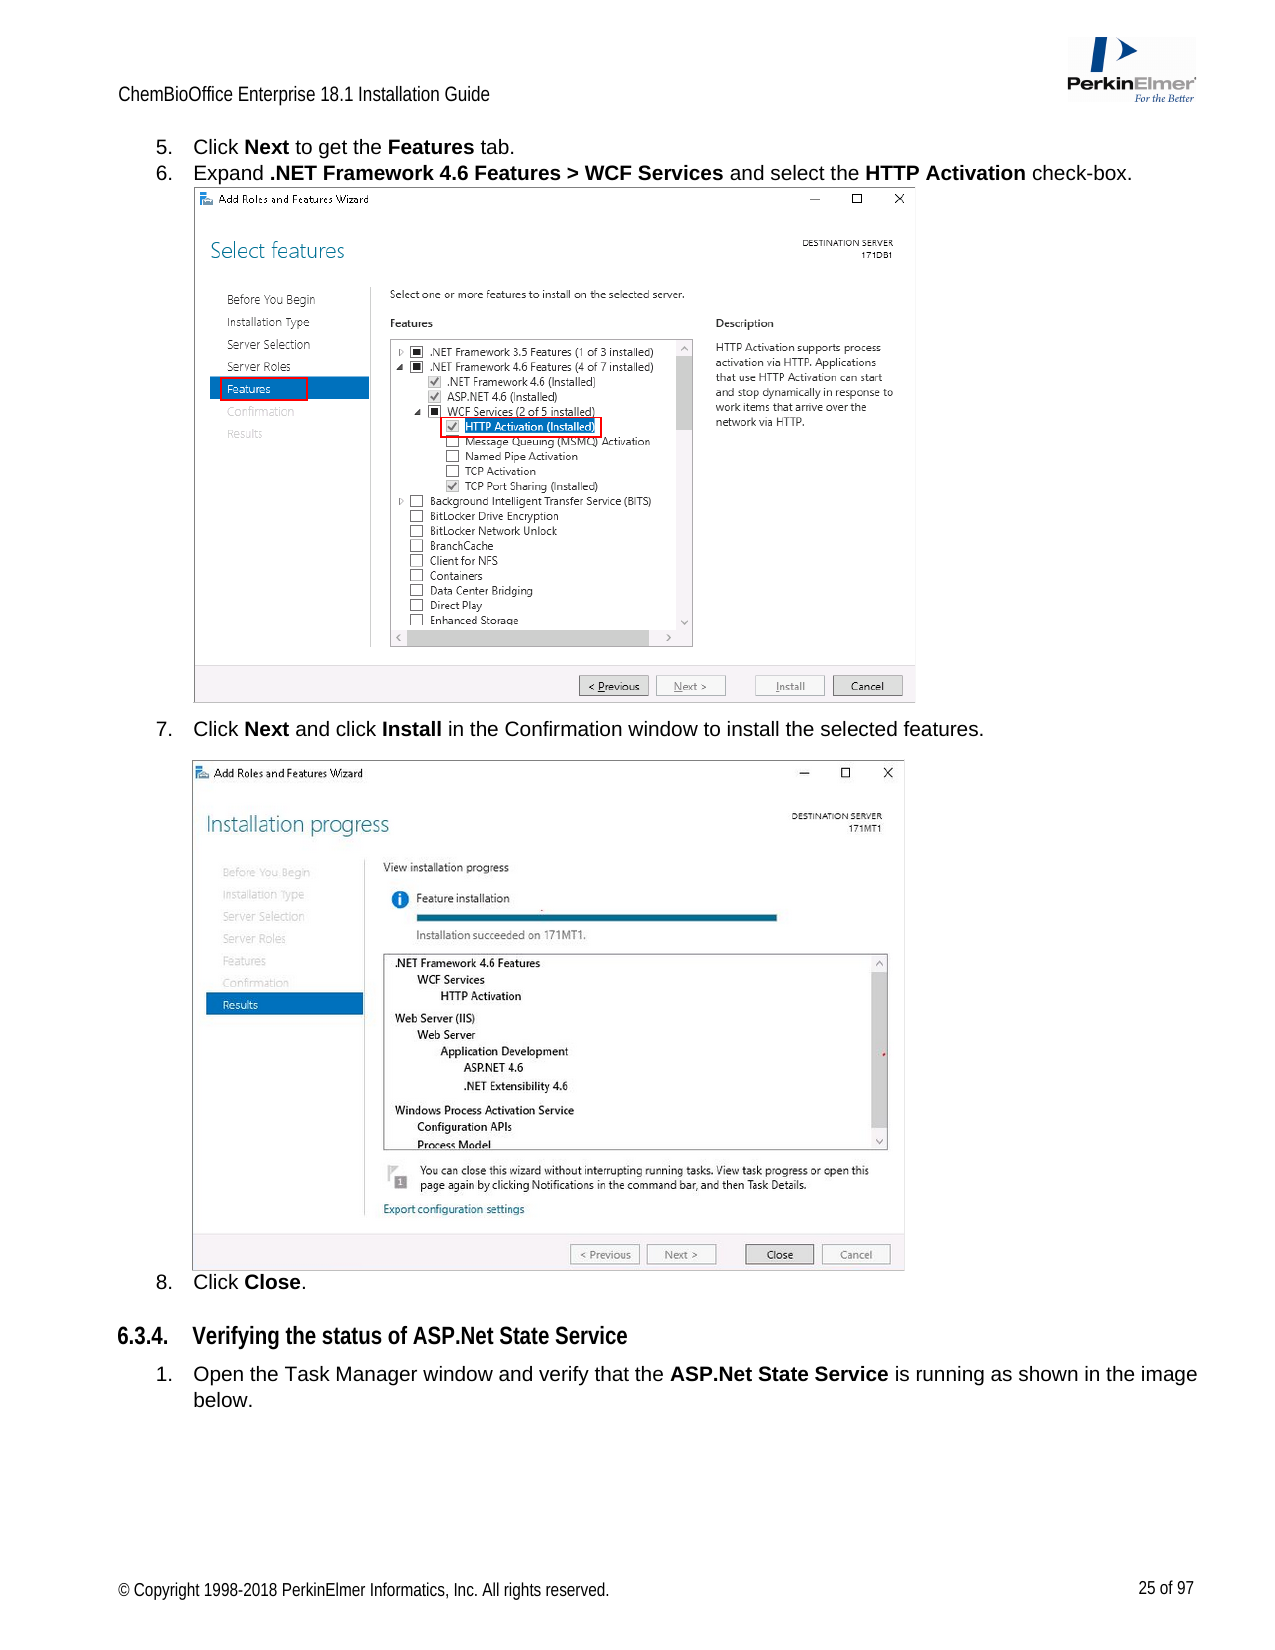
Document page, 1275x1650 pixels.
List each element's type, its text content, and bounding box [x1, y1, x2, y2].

picture [1067, 37, 1197, 102]
list Click Next and click Install in the Confirmation window to install the selected features. [156, 717, 1204, 741]
list Click Next to get the Features tab. [156, 135, 1204, 159]
picture [193, 186, 915, 703]
subtitle Verifying the status of ASP.Net State Service [117, 1321, 1204, 1349]
picture [192, 759, 905, 1271]
list Open the Task Manager window and verify that the ASP.Net State Service is running as shown in the image below. [156, 1362, 1204, 1411]
list Expand .NET Framework 4.6 Features > WCF Services and select the HTTP Activation check-box. [156, 161, 1204, 185]
list Click Close. [156, 1270, 1204, 1294]
